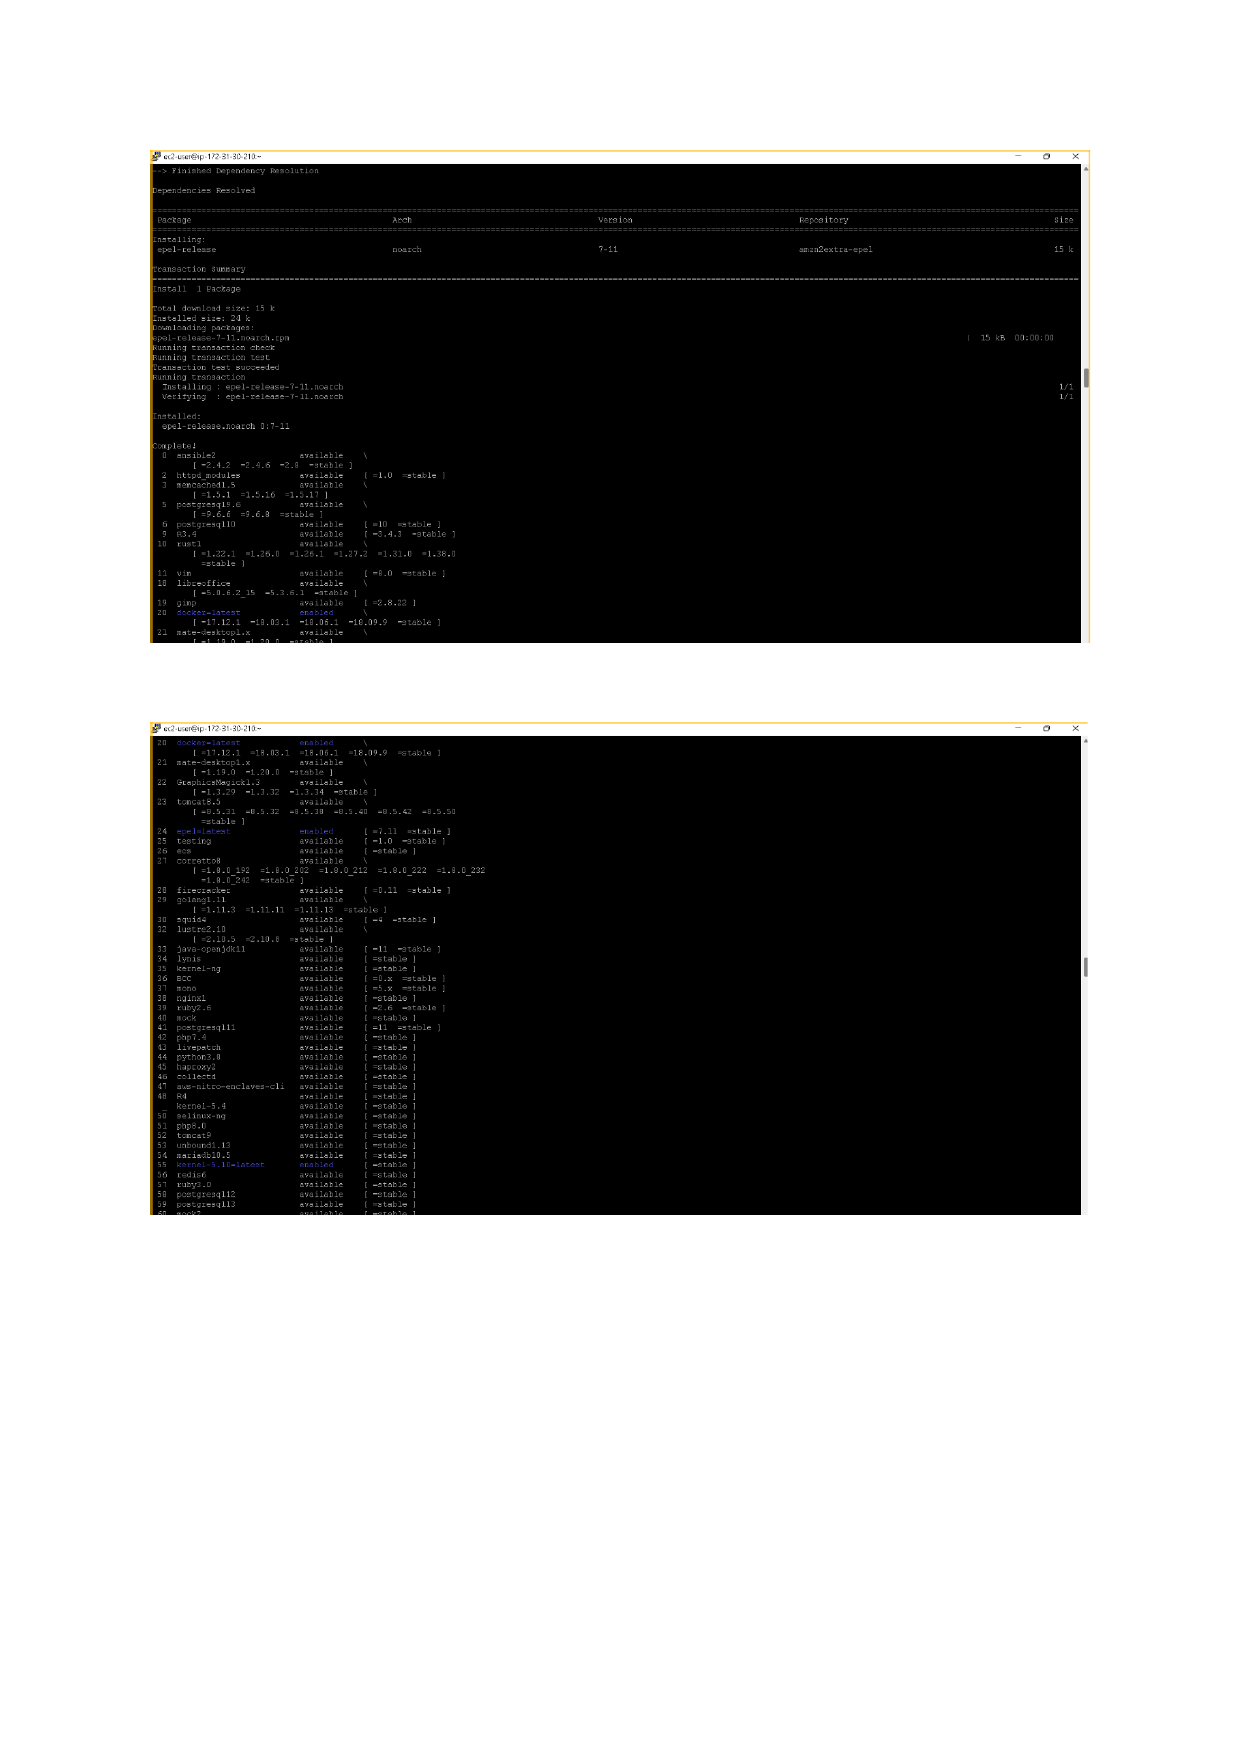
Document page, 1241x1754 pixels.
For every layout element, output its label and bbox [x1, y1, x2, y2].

picture [150, 722, 1088, 1215]
picture [150, 150, 1091, 643]
